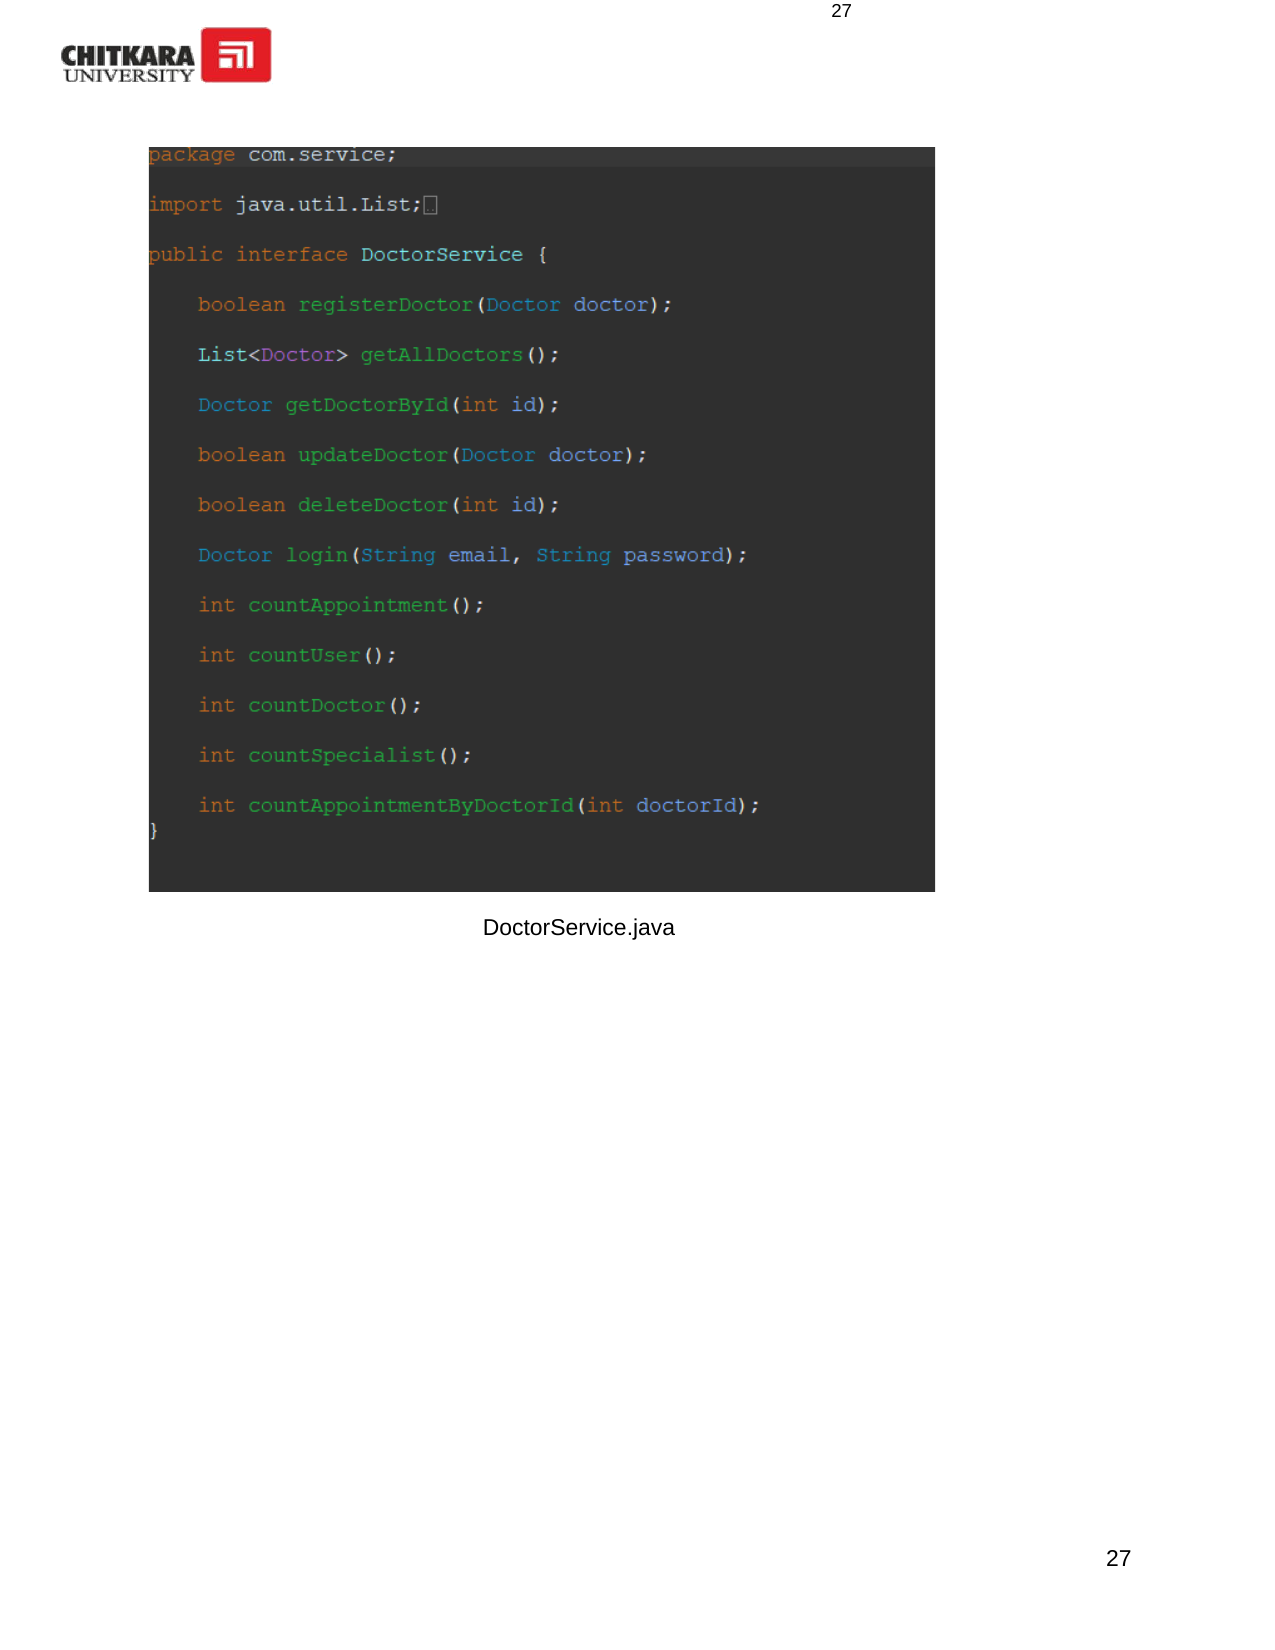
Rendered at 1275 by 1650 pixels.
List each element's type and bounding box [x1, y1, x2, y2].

picture [38, 23, 289, 88]
picture [148, 147, 936, 892]
